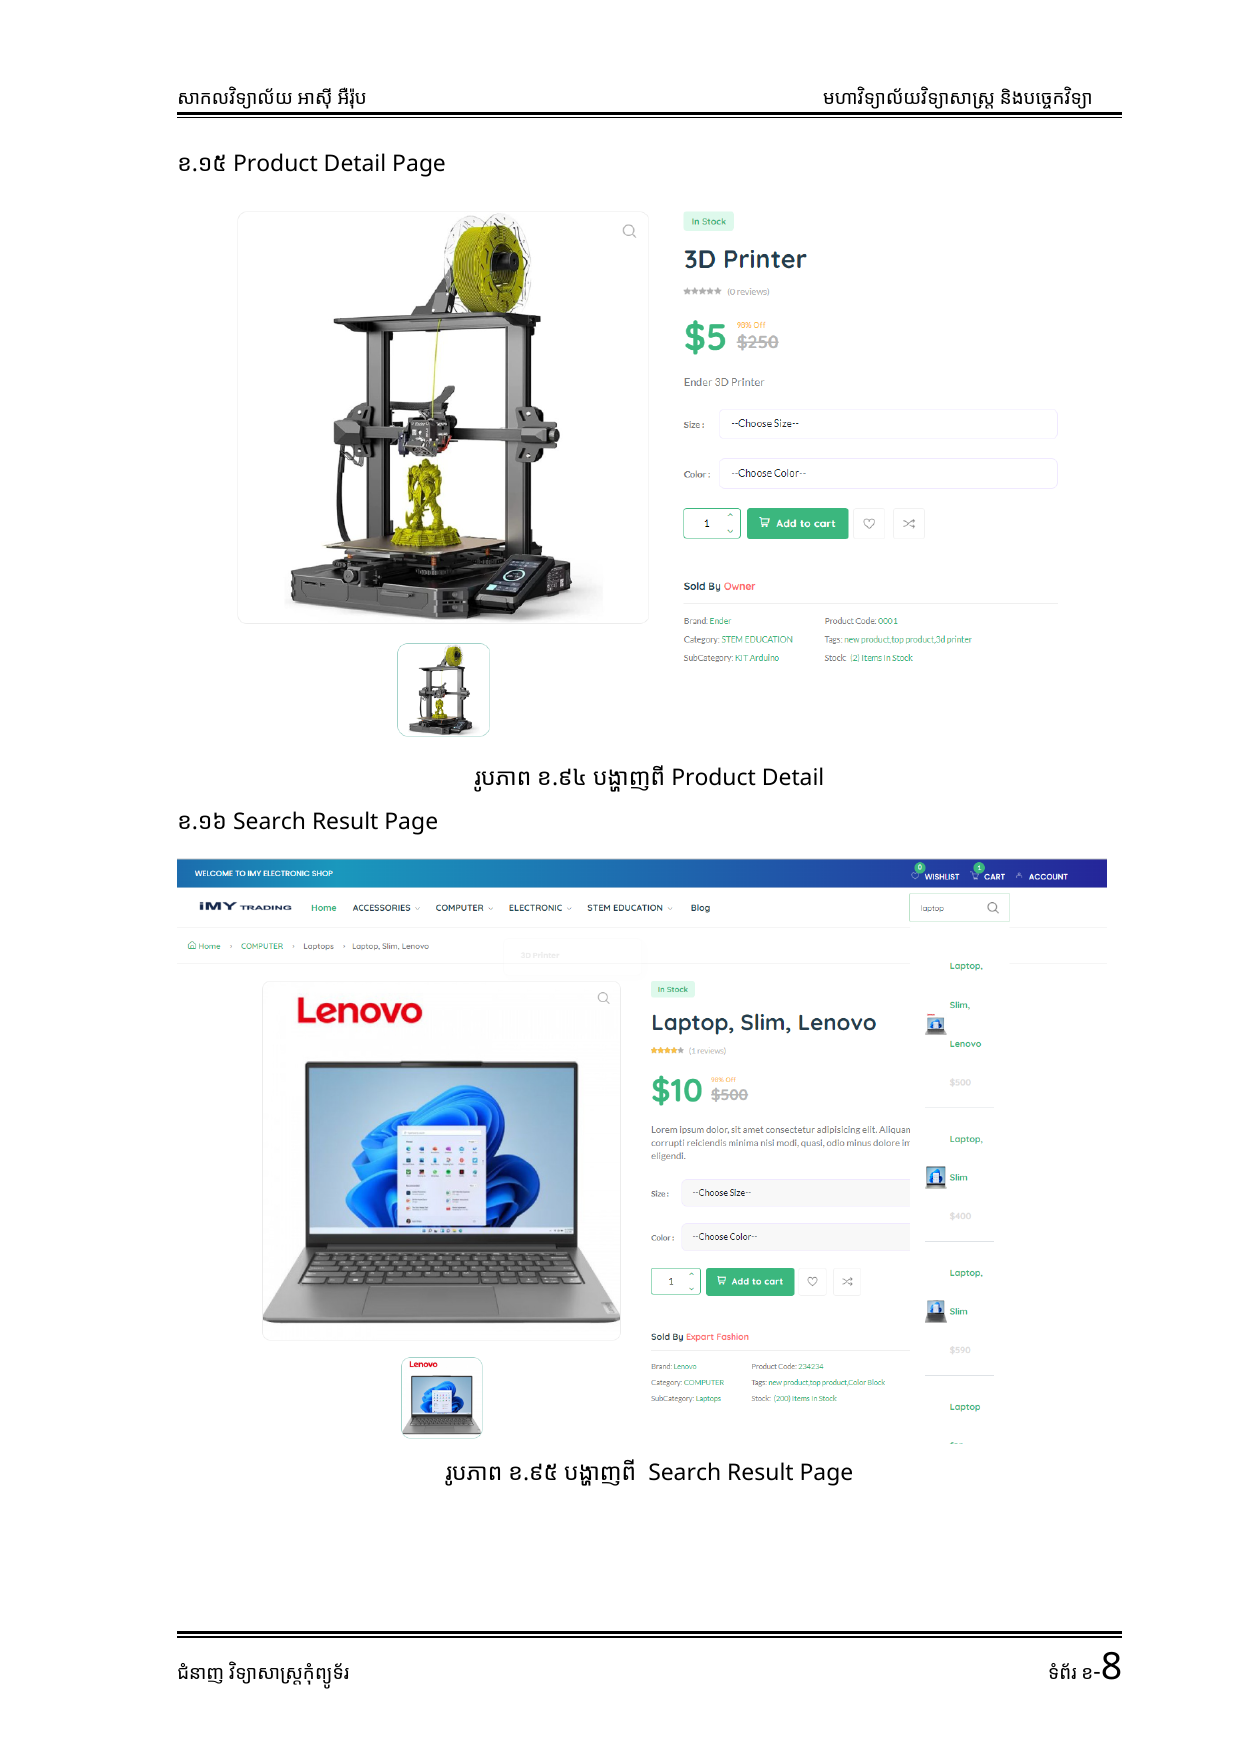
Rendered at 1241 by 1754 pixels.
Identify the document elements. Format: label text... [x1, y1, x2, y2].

picture [177, 202, 1101, 749]
text ខ.១៥ Product Detail Page [177, 147, 1122, 178]
picture [177, 858, 1107, 1444]
text ខ.១៦ Search Result Page [177, 805, 1122, 836]
